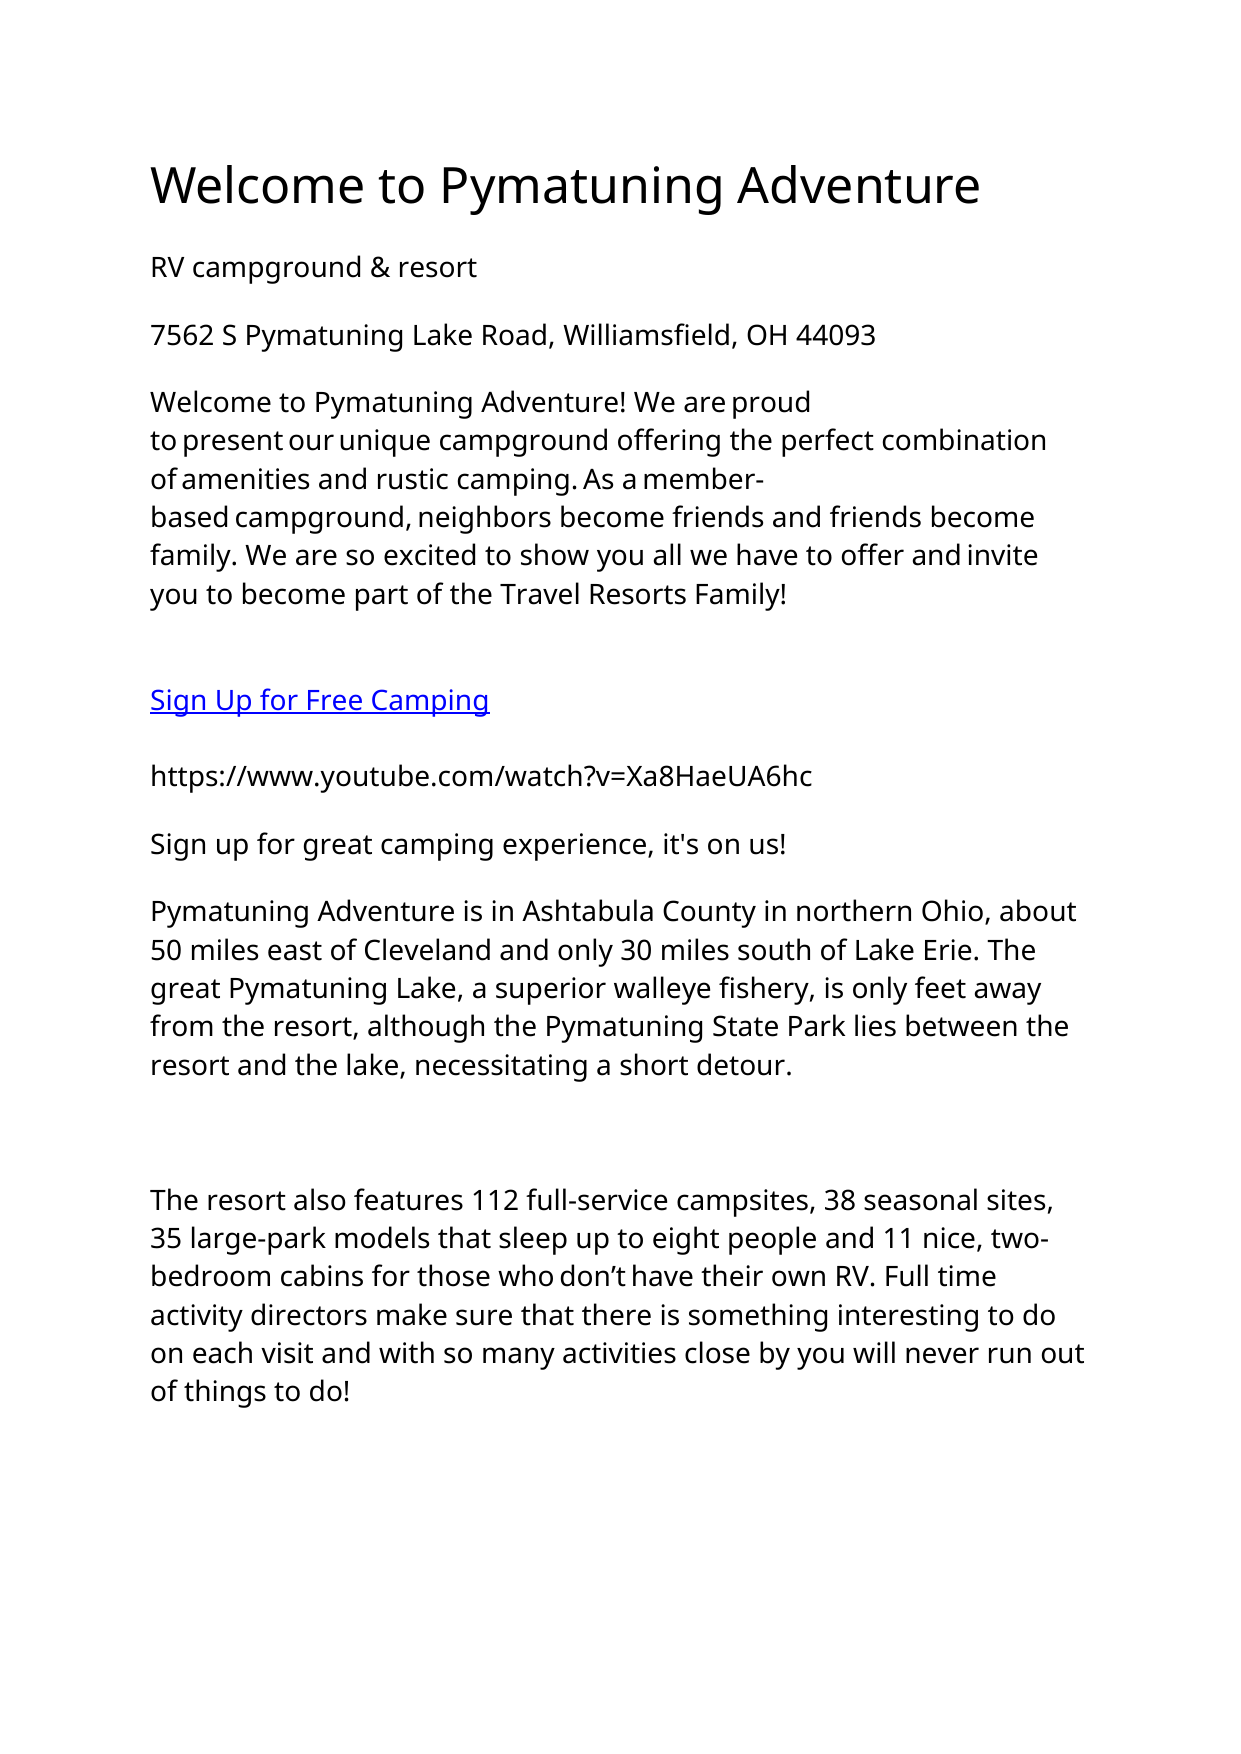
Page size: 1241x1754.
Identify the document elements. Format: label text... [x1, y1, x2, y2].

text Pymatuning Adventure is in Ashtabula County in northern Ohio, about 50 miles east of Cleveland and only 30 miles south of Lake Erie. The great Pymatuning Lake, a superior walleye fishery, is only feet away from the resort, although the Pymatuning State Park lies between the resort and the lake, necessitating a short detour. [150, 891, 1090, 1083]
text The resort also features 112 full-service campsites, 38 seasonal sites, 35 large-park models that sleep up to eight people and 11 nice, two-bedroom cabins for those who don’t have their own RV. Full time activity directors make sure that there is something interesting to do on each visit and with so many activities close by you will never run out of things to do! [150, 1180, 1090, 1410]
text Sign Up for Free Camping https://www.youtube.com/watch?v=Xa8HaeUA6hc [150, 641, 1090, 795]
text RV campground & resort [150, 247, 1090, 286]
text Welcome to Pymatuning Adventure [150, 150, 1090, 218]
text 7562 S Pymatuning Lake Road, Williamsfield, OH 44093 [150, 315, 1090, 353]
text Sign up for great camping experience, it's on us!​​ [150, 824, 1090, 862]
text Welcome to Pymatuning Adventure! We are proud to present our unique campground offering the perfect combination of amenities and rustic camping. As a member-based campground, neighbors become friends and friends become family. We are so excited to show you all we have to offer and invite you to become part of the Travel Resorts Family! [150, 382, 1090, 612]
